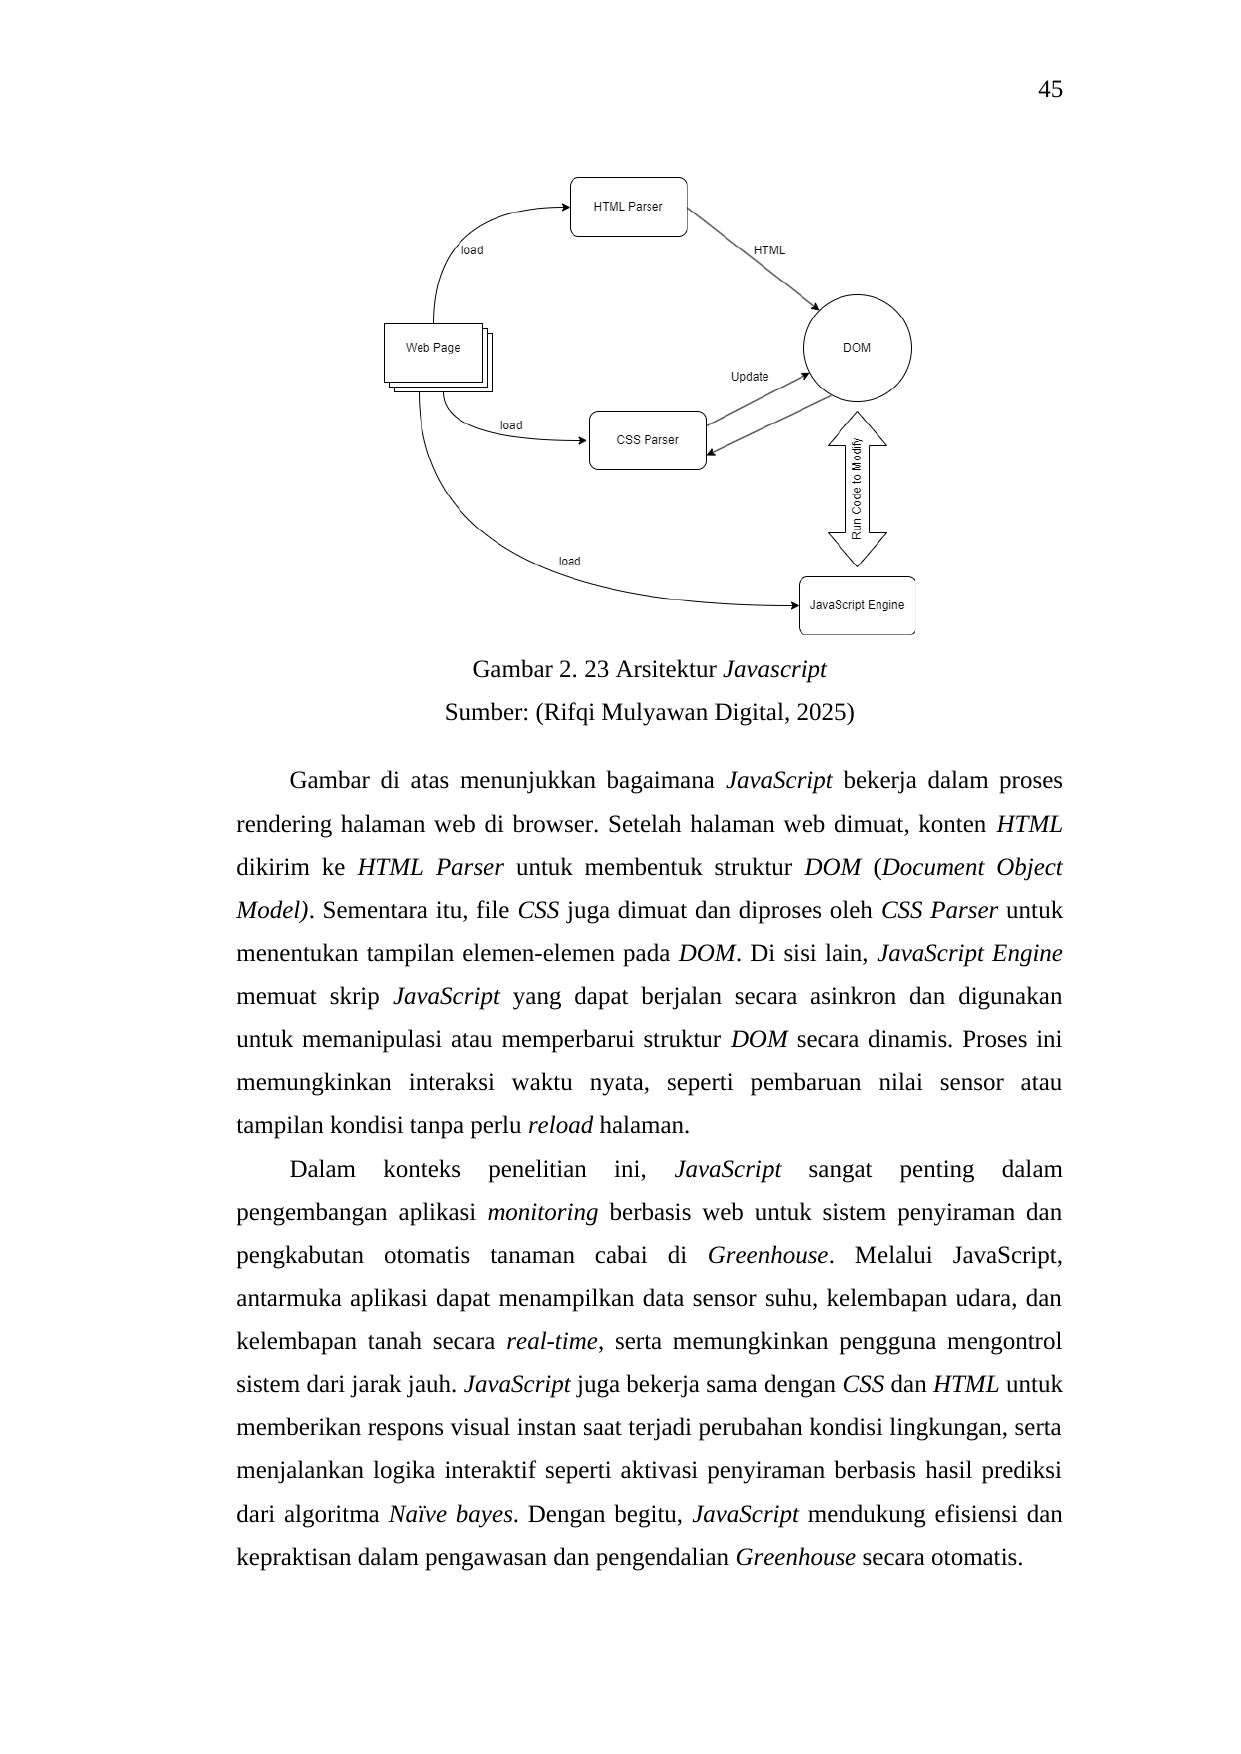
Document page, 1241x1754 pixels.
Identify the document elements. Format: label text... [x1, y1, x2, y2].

text Sumber: [236, 697, 1063, 726]
text Dalam konteks penelitian ini, JavaScript sangat penting dalam pengembangan aplikasi monitoring berbasis web untuk sistem penyiraman dan pengkabutan otomatis tanaman cabai di Greenhouse. Melalui JavaScript, antarmuka aplikasi dapat menampilkan data sensor suhu, kelembapan udara, dan kelembapan tanah secara real-time, serta memungkinkan pengguna mengontrol sistem dari jarak jauh. JavaScript juga bekerja sama dengan CSS dan HTML untuk memberikan respons visual instan saat terjadi perubahan kondisi lingkungan, serta menjalankan logika interaktif seperti aktivasi penyiraman berbasis hasil prediksi dari algoritma Naïve bayes. Dengan begitu, JavaScript mendukung efisiensi dan kepraktisan dalam pengawasan dan pengendalian Greenhouse secara otomatis. [236, 1154, 1063, 1571]
picture [384, 177, 916, 635]
text Gambar 2. 23 Arsitektur Javascript [236, 654, 1063, 683]
text Gambar di atas menunjukkan bagaimana JavaScript bekerja dalam proses rendering halaman web di browser. Setelah halaman web dimuat, konten HTML dikirim ke HTML Parser untuk membentuk struktur DOM (Document Object Model). Sementara itu, file CSS juga dimuat dan diproses oleh CSS Parser untuk menentukan tampilan elemen-elemen pada DOM. Di sisi lain, JavaScript Engine memuat skrip JavaScript yang dapat berjalan secara asinkron dan digunakan untuk memanipulasi atau memperbarui struktur DOM secara dinamis. Proses ini memungkinkan interaksi waktu nyata, seperti pembaruan nilai sensor atau tampilan kondisi tanpa perlu reload halaman. [236, 766, 1063, 1139]
